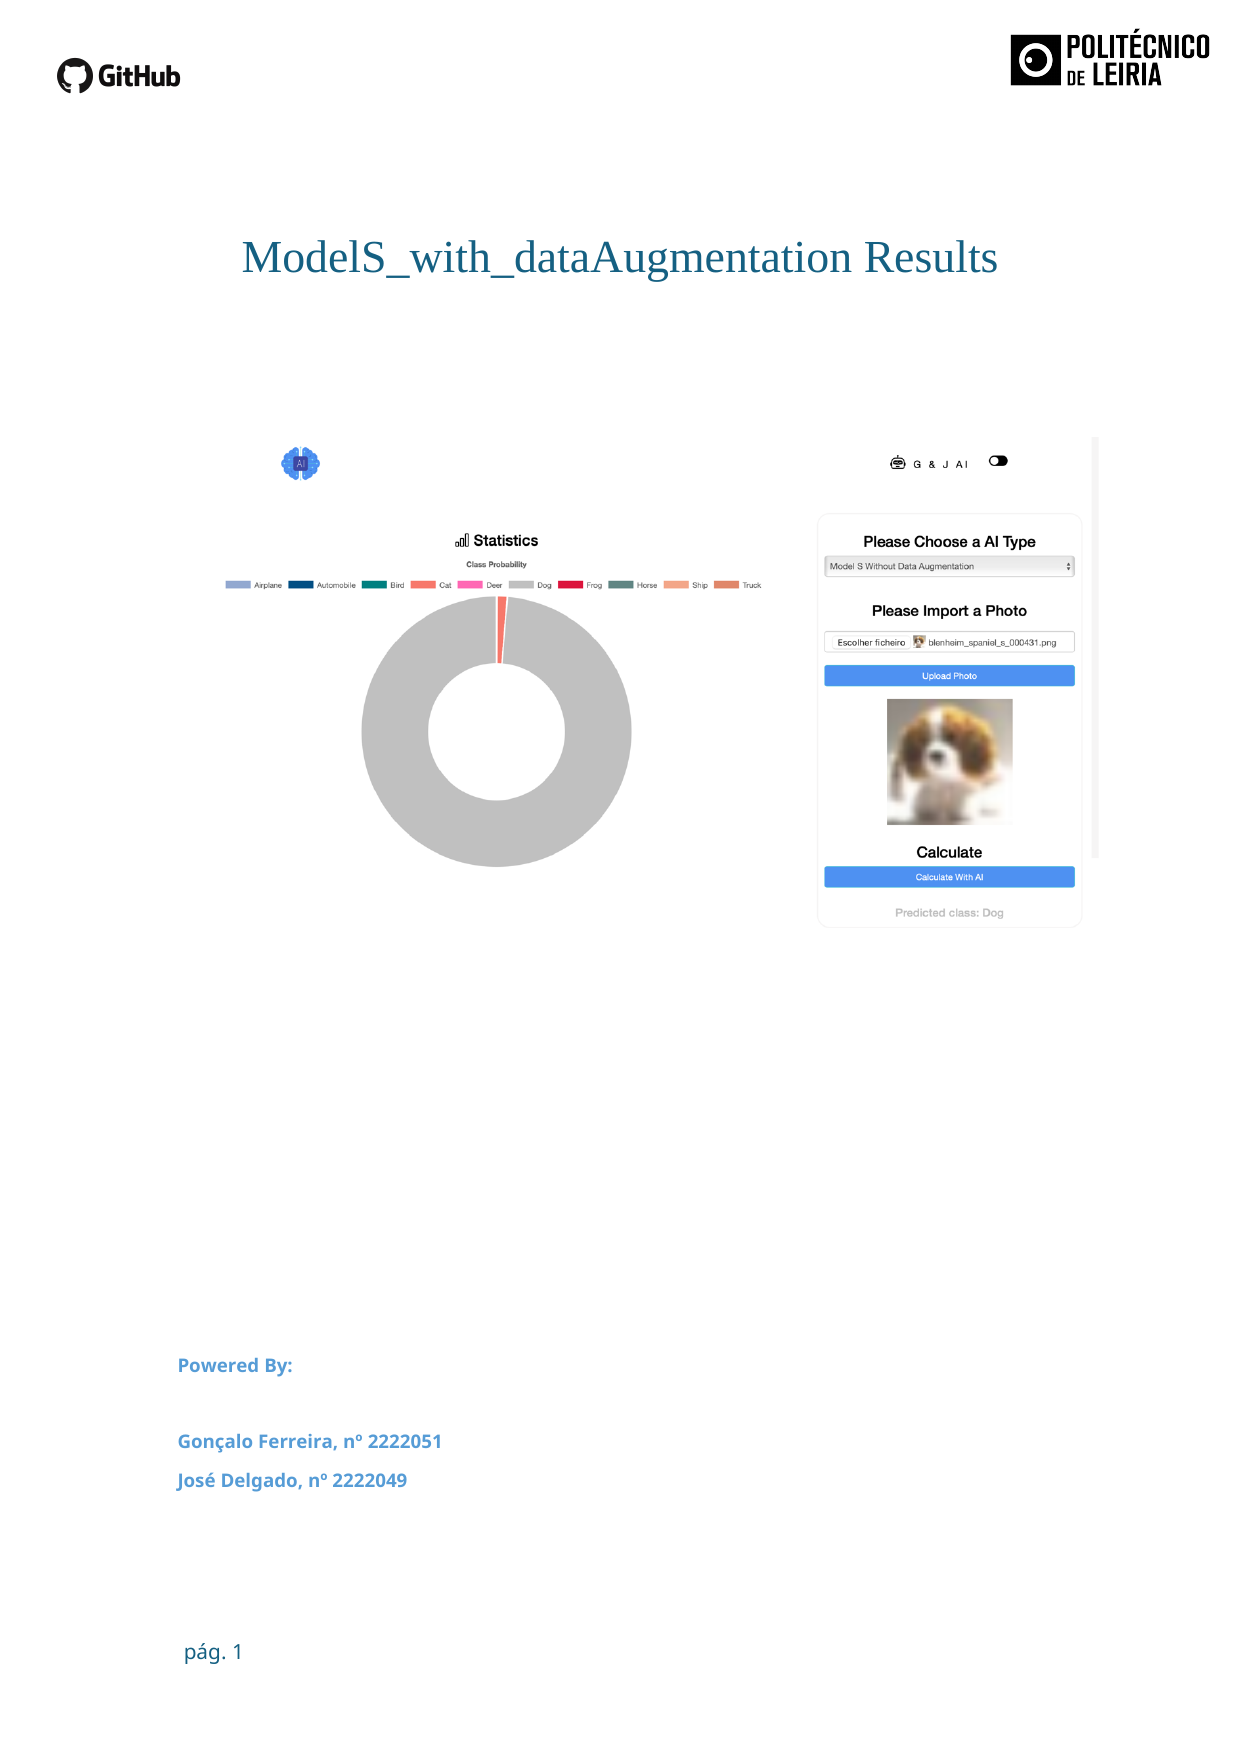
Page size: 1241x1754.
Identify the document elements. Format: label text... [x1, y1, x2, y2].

picture [177, 437, 1099, 980]
text ModelS_with_dataAugmentation Results [177, 229, 1063, 282]
picture [37, 45, 200, 106]
text José Delgado, nº 2222049 [177, 1467, 1063, 1492]
text Powered By: [177, 1352, 1063, 1378]
text Gonçalo Ferreira, nº 2222051 [177, 1429, 1063, 1454]
picture [987, 8, 1233, 106]
